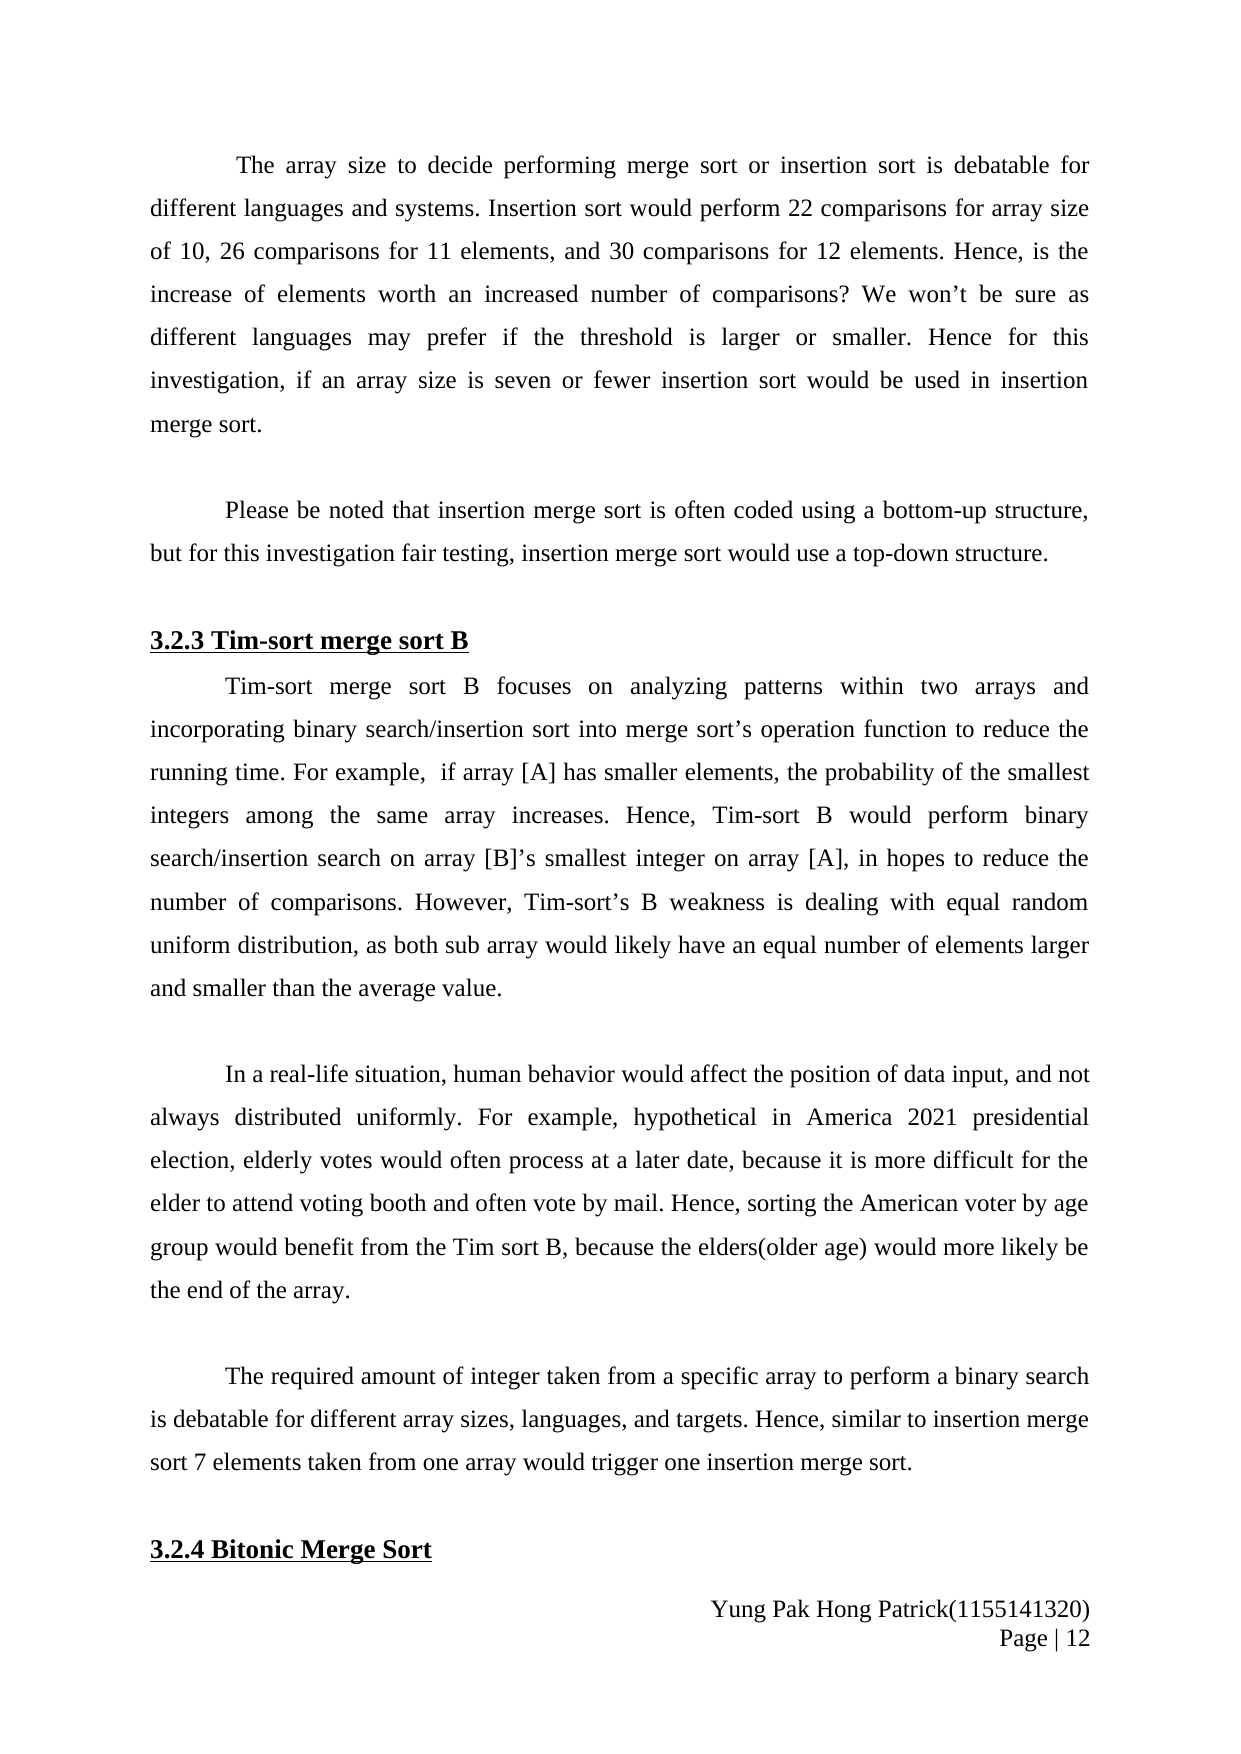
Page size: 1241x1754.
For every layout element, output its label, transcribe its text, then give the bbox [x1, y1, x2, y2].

text 3.2.3 Tim-sort merge sort B [150, 624, 1090, 656]
text Tim-sort merge sort B focuses on analyzing patterns within two arrays and incorporating binary search/insertion sort into merge sort’s operation function to reduce the running time. For example, if array [A] has smaller elements, the probability of the smallest integers among the same array increases. Hence, Tim-sort B would perform binary search/insertion search on array [B]’s smallest integer on array [A], in hopes to reduce the number of comparisons. However, Tim-sort’s B weakness is dealing with equal random uniform distribution, as both sub array would likely have an equal number of elements larger and smaller than the average value. [150, 671, 1090, 1002]
text In a real-life situation, human behavior would affect the position of data input, and not always distributed uniformly. For example, hypothetical in America 2021 presidential election, elderly votes would often process at a later date, because it is more difficult for the elder to attend voting booth and often vote by mail. Hence, sorting the American voter by age group would benefit from the Tim sort B, because the elders(older age) would more likely be the end of the array. [150, 1059, 1090, 1303]
text The required amount of integer taken from a specific array to perform a binary search is debatable for different array sizes, languages, and targets. Hence, similar to insertion merge sort 7 elements taken from one array would trigger one insertion merge sort. [150, 1361, 1090, 1476]
text 3.2.4 Bitonic Merge Sort [150, 1533, 1090, 1565]
text Please be noted that insertion merge sort is often coded using a bottom-up structure, but for this investigation fair testing, insertion merge sort would use a top-down structure. [150, 495, 1090, 567]
text The array size to decide performing merge sort or insertion sort is debatable for different languages and systems. Insertion sort would perform 22 comparisons for array size of 10, 26 comparisons for 11 elements, and 30 comparisons for 12 elements. Hence, is the increase of elements worth an increased number of comparisons? We won’t be sure as different languages may prefer if the threshold is larger or smaller. Hence for this investigation, if an array size is seven or fewer insertion sort would be used in insertion merge sort. [150, 150, 1090, 437]
